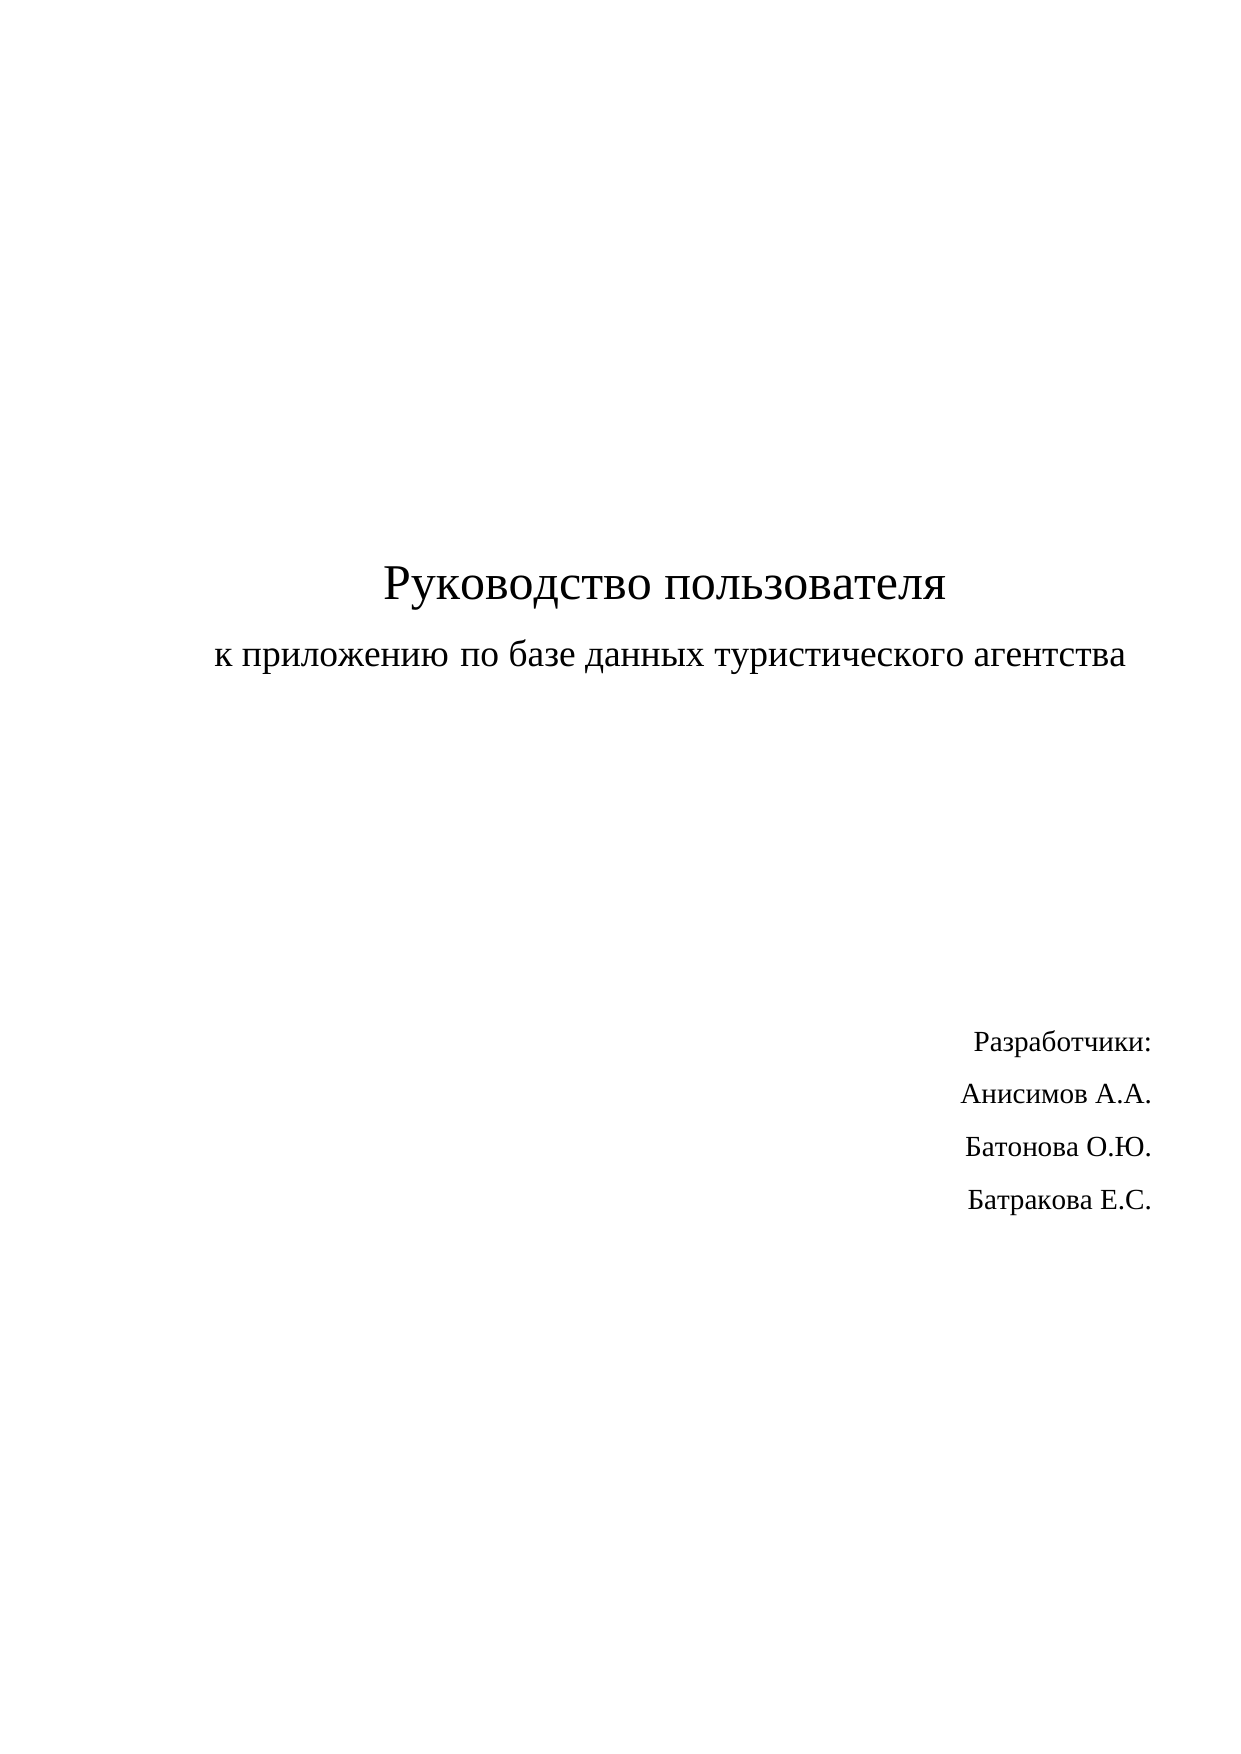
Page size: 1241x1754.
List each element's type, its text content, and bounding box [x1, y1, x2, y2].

text Батракова Е.С. [177, 1182, 1152, 1216]
text Батонова О.Ю. [177, 1129, 1152, 1163]
text к приложению по базе данных туристического агентства [177, 632, 1152, 675]
text Разработчики: [177, 1024, 1152, 1057]
text Анисимов А.А. [177, 1076, 1152, 1110]
text Руководство пользователя [177, 553, 1152, 610]
